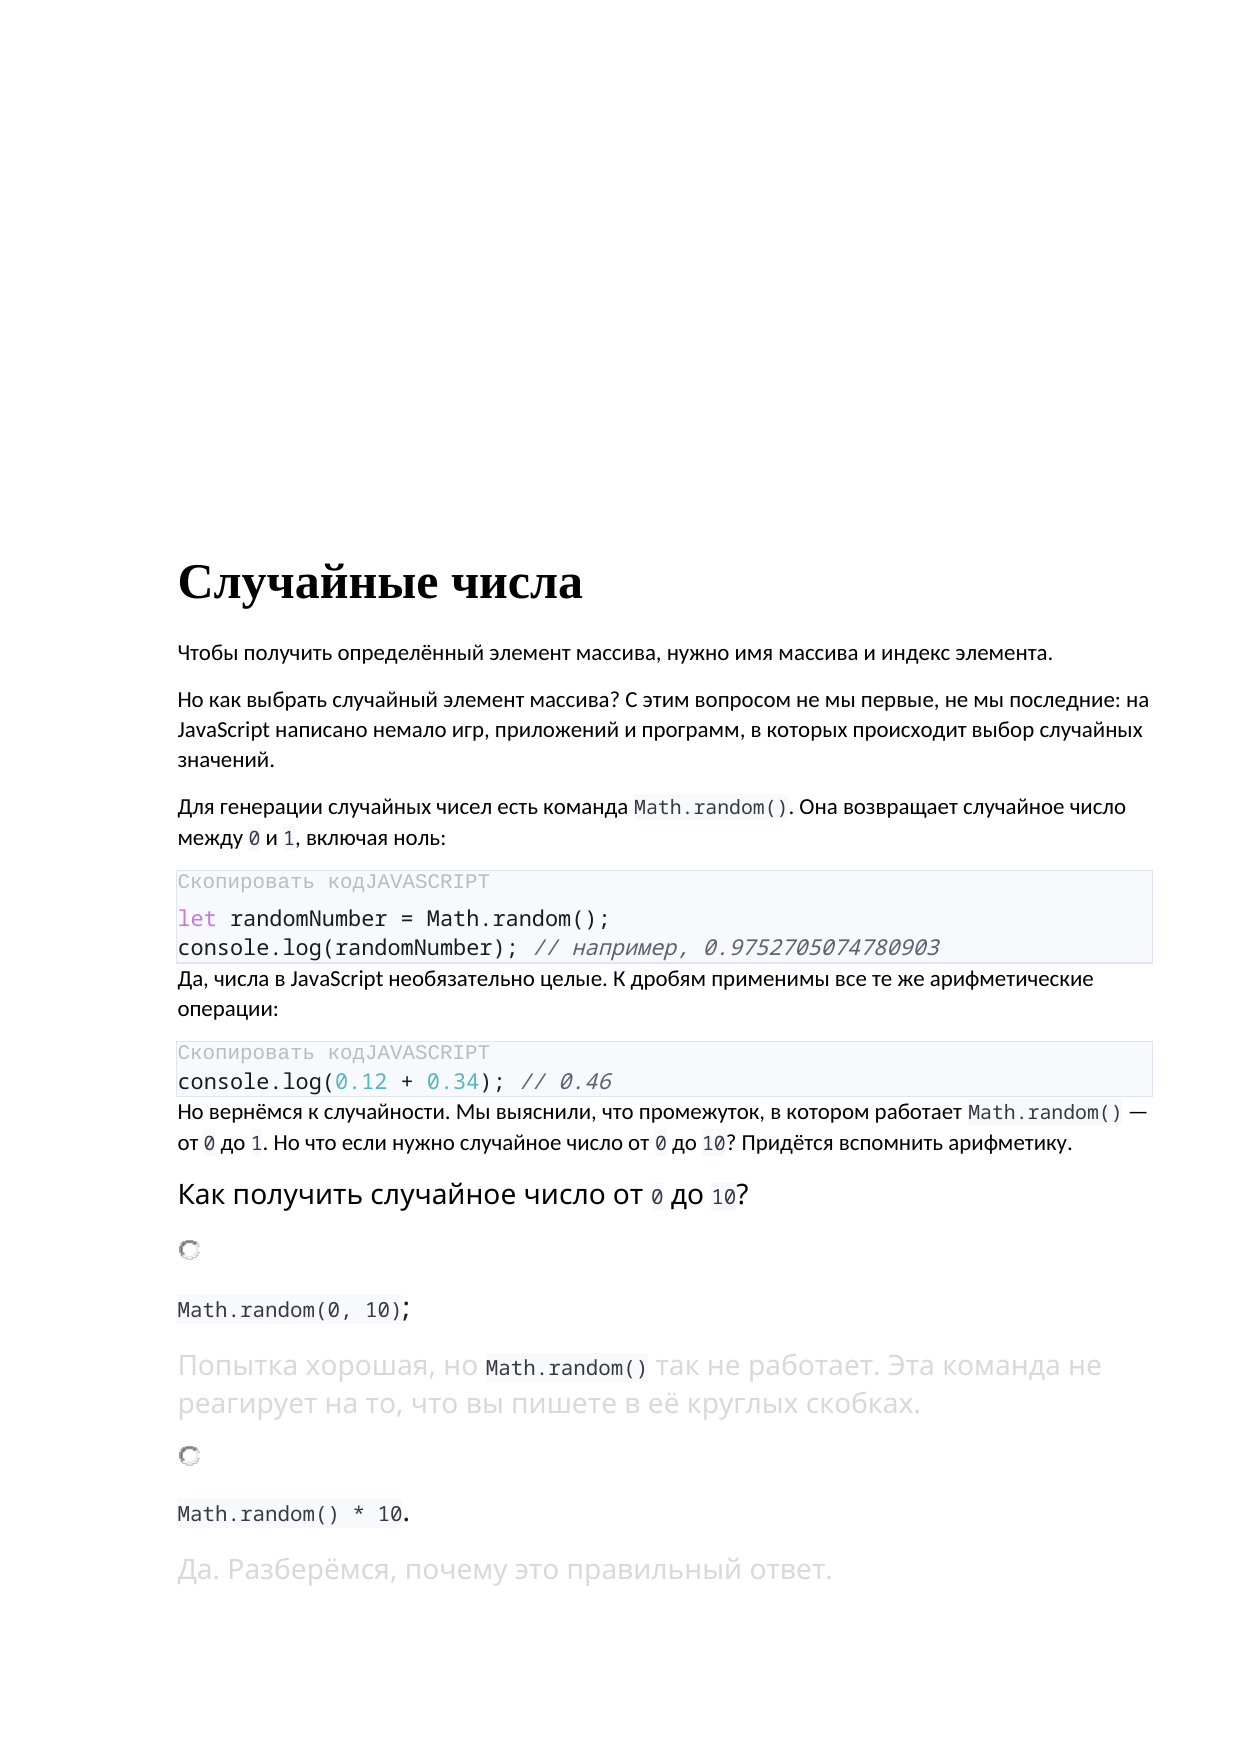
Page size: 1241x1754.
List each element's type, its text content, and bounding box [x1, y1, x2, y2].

text console.log(0.12 + 0.34); // 0.46 [177, 1064, 1152, 1096]
text Скопировать кодJAVASCRIPT [177, 1042, 1152, 1064]
text Для генерации случайных чисел есть команда Math.random(). Она возвращает случайное число между 0 и 1, включая ноль: [177, 792, 1152, 851]
text Да. Разберёмся, почему это правильный ответ. [177, 1549, 1152, 1588]
text Math.random(0, 10); [177, 1287, 1152, 1326]
text Но как выбрать случайный элемент массива? С этим вопросом не мы первые, не мы последние: на JavaScript написано немало игр, приложений и программ, в которых происходит выбор случайных значений. [177, 685, 1152, 773]
text Math.random() * 10. [177, 1492, 1152, 1530]
text Чтобы получить определённый элемент массива, нужно имя массива и индекс элемента. [177, 638, 1152, 666]
text console.log(randomNumber); // например, 0.9752705074780903 [177, 931, 1152, 962]
text Но вернёмся к случайности. Мы выяснили, что промежуток, в котором работает Math.random() — от 0 до 1. Но что если нужно случайное число от 0 до 10? Придётся вспомнить арифметику. [177, 1097, 1152, 1156]
text Как получить случайное число от 0 до 10? [177, 1174, 1152, 1213]
text let randomNumber = Math.random(); [177, 895, 1152, 931]
text Попытка хорошая, но Math.random() так не работает. Эта команда не реагирует на то, что вы пишете в её круглых скобках. [177, 1346, 1152, 1422]
subtitle Случайные числа [177, 551, 1152, 609]
text Скопировать кодJAVASCRIPT [177, 871, 1152, 895]
text Да, числа в JavaScript необязательно целые. К дробям применимы все те же арифметические операции: [177, 964, 1152, 1022]
